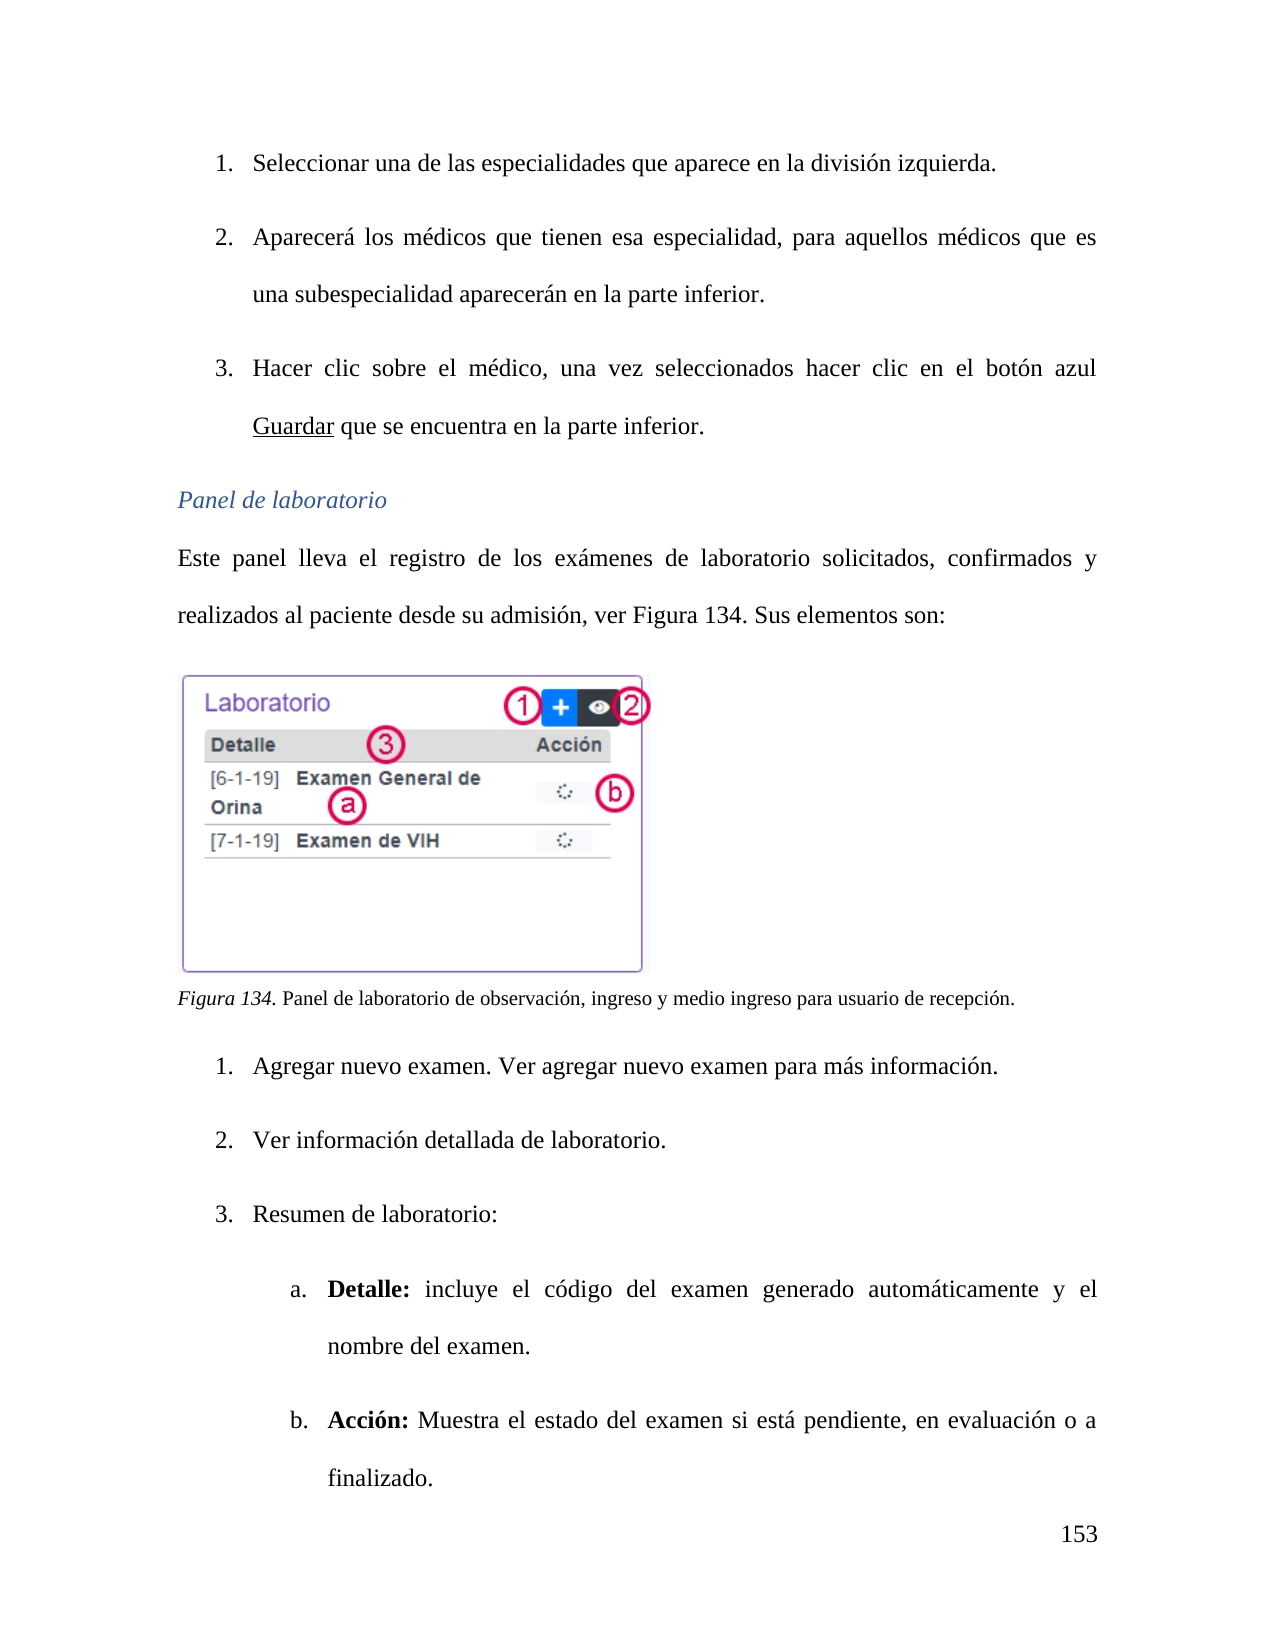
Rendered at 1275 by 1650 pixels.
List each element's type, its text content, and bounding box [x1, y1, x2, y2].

list Aparecerá los médicos que tienen esa especialidad, para aquellos médicos que es una subespecialidad aparecerán en la parte inferior. [215, 222, 1098, 308]
list Acción: Muestra el estado del examen si está pendiente, en evaluación o a finalizado. [290, 1405, 1098, 1492]
text Panel de laboratorio [177, 485, 1098, 514]
text Este panel lleva el registro de los exámenes de laboratorio solicitados, confirmados y realizados al paciente desde su admisión, ver Figura 134. Sus elementos son: [177, 543, 1098, 629]
list Agregar nuevo examen. Ver agregar nuevo examen para más información. [215, 1051, 1098, 1080]
list Hacer clic sobre el médico, una vez seleccionados hacer clic en el botón azul Guardar que se encuentra en la parte inferior. [215, 353, 1098, 440]
list Seleccionar una de las especialidades que aparece en la división izquierda. [215, 148, 1098, 176]
list Resumen de laboratorio: [215, 1199, 1098, 1228]
list Ver información detallada de laboratorio. [215, 1125, 1098, 1154]
list Detalle: incluye el código del examen generado automáticamente y el nombre del examen. [290, 1274, 1098, 1360]
text Figura 134. Panel de laboratorio de observación, ingreso y medio ingreso para usuario de recepción. [177, 986, 1098, 1010]
picture [177, 674, 651, 974]
